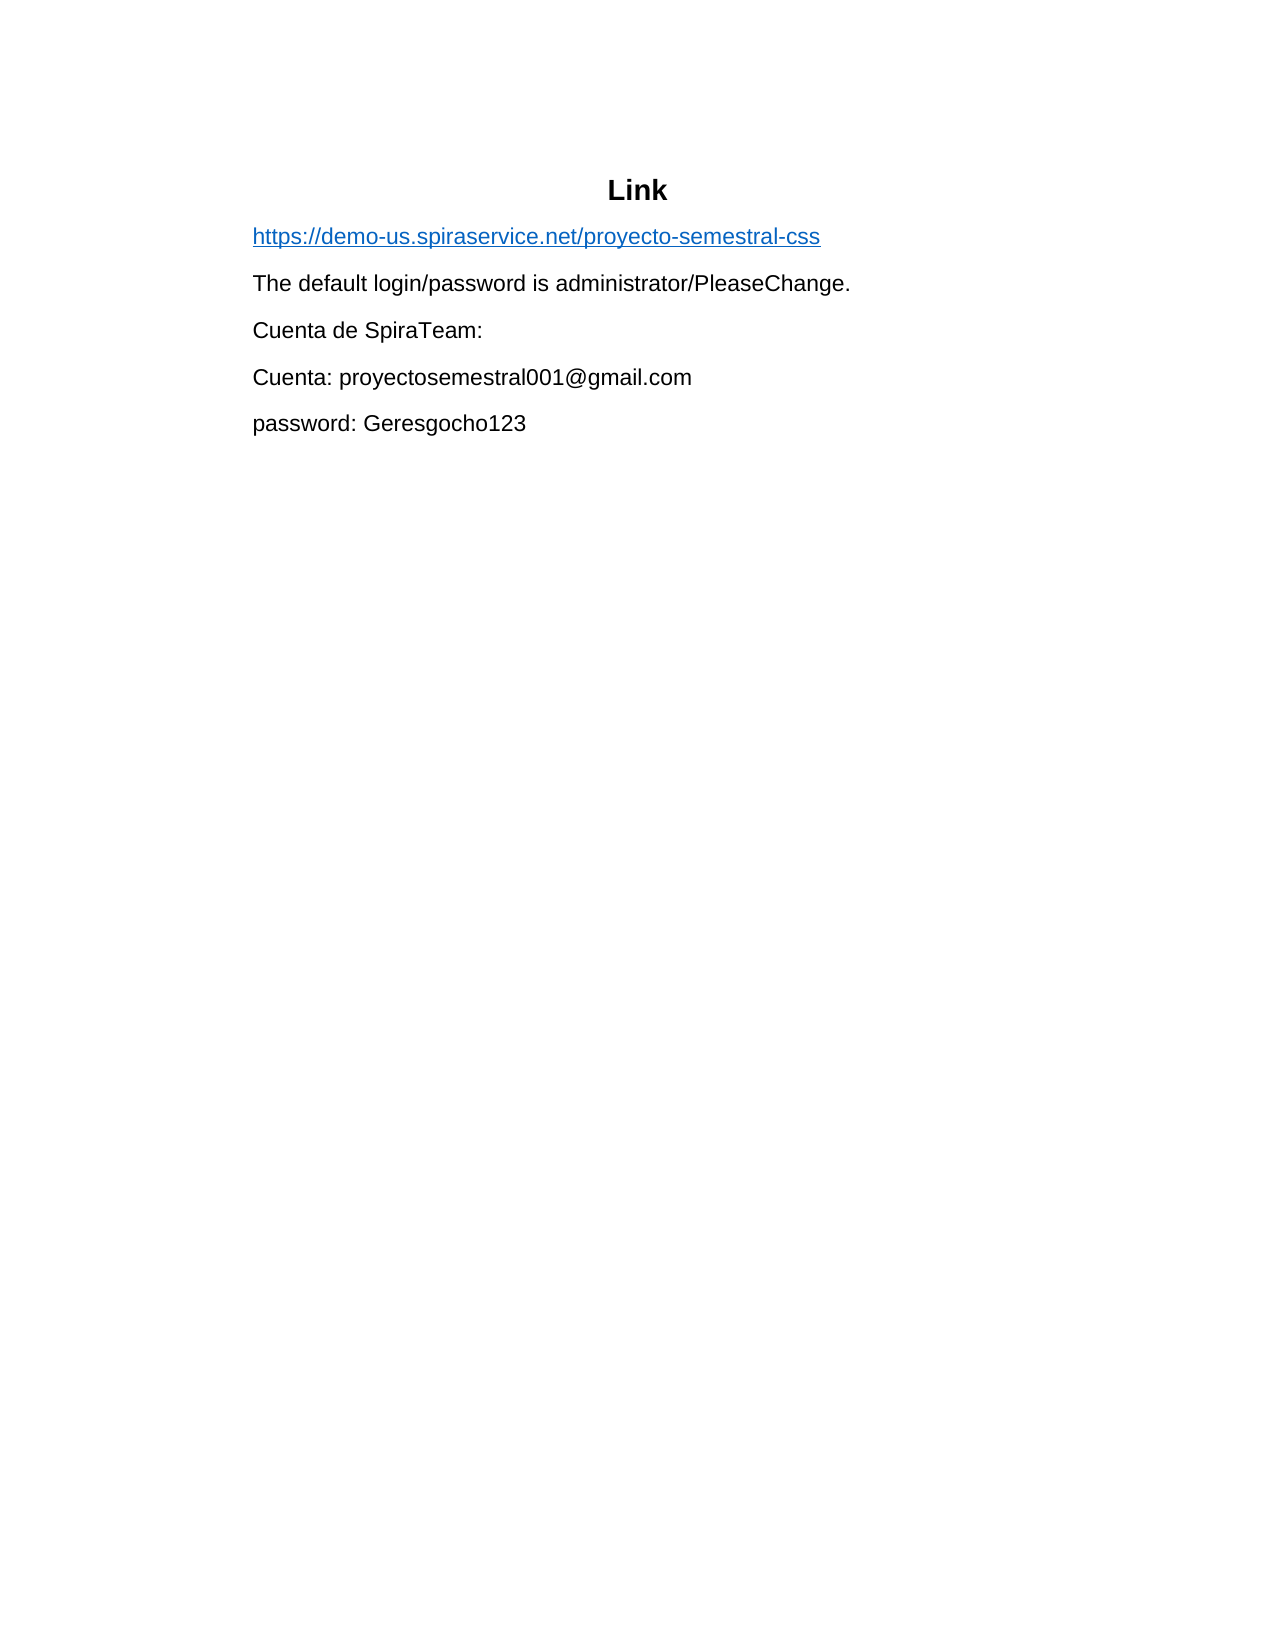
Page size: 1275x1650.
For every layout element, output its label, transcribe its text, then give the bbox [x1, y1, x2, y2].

subtitle Link [177, 173, 1098, 206]
text Cuenta: proyectosemestral001@gmail.com [177, 363, 1098, 390]
text Cuenta de SpiraTeam: [177, 317, 1098, 343]
text The default login/password is administrator/PleaseChange. [177, 270, 1098, 296]
text https://demo-us.spiraservice.net/proyecto-semestral-css [177, 223, 1098, 249]
text password: Geresgocho123 [177, 410, 1098, 437]
